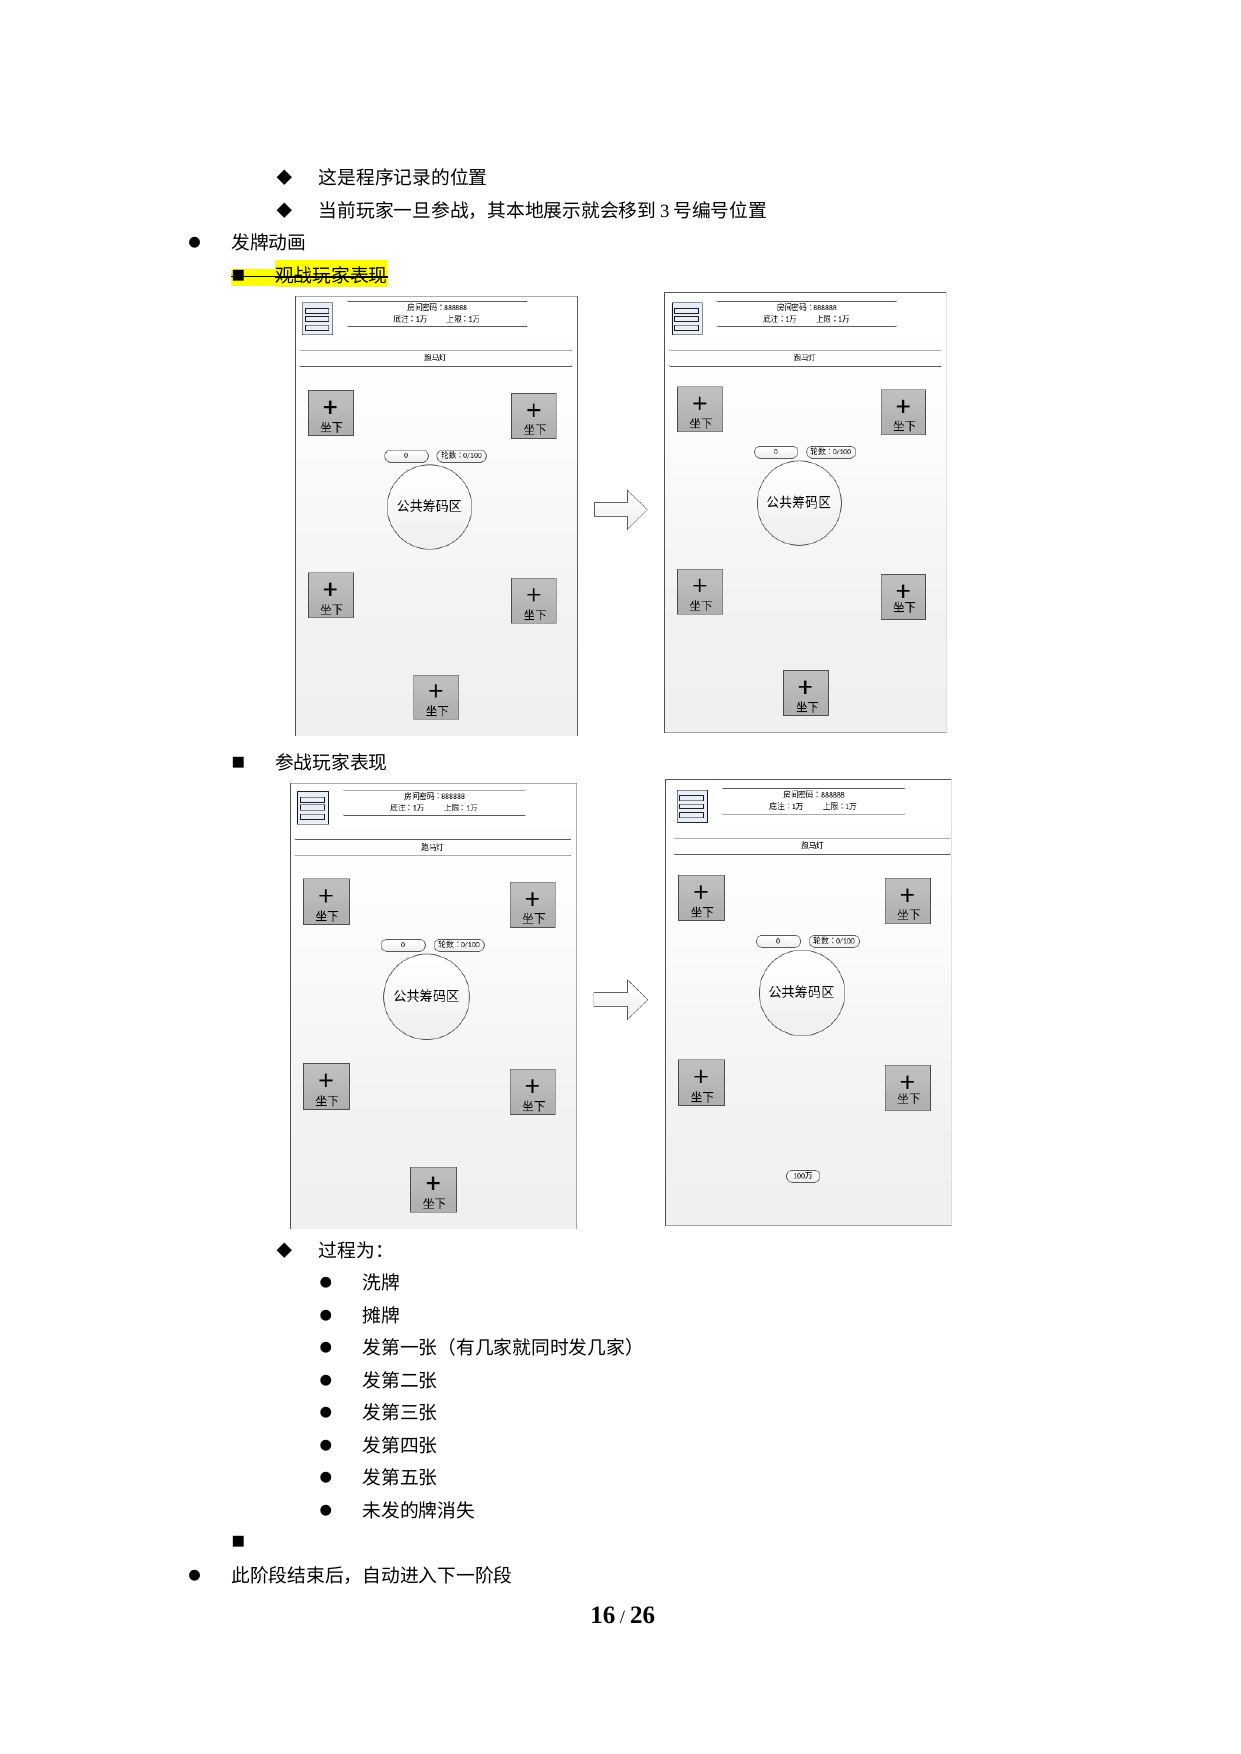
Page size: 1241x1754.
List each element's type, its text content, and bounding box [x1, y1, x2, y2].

list 发第三张 [319, 1395, 1053, 1428]
list 参战玩家表现 [231, 745, 1053, 778]
list 这是程序记录的位置 [275, 160, 1053, 193]
list 观战玩家表现 [231, 258, 1053, 290]
list 发牌动画 [187, 225, 1053, 258]
list 摊牌 [319, 1298, 1053, 1330]
list 当前玩家一旦参战，其本地展示就会移到3号编号位置 [275, 193, 1053, 225]
list 洗牌 [319, 1265, 1053, 1298]
list 未发的牌消失 [319, 1493, 1053, 1525]
list 发第一张（有几家就同时发几家） [319, 1330, 1053, 1363]
list 过程为： [275, 1233, 1053, 1265]
list 发第二张 [319, 1363, 1053, 1395]
list 发第五张 [319, 1460, 1053, 1493]
list 发第四张 [319, 1428, 1053, 1460]
list 此阶段结束后，自动进入下一阶段 [187, 1558, 1053, 1590]
